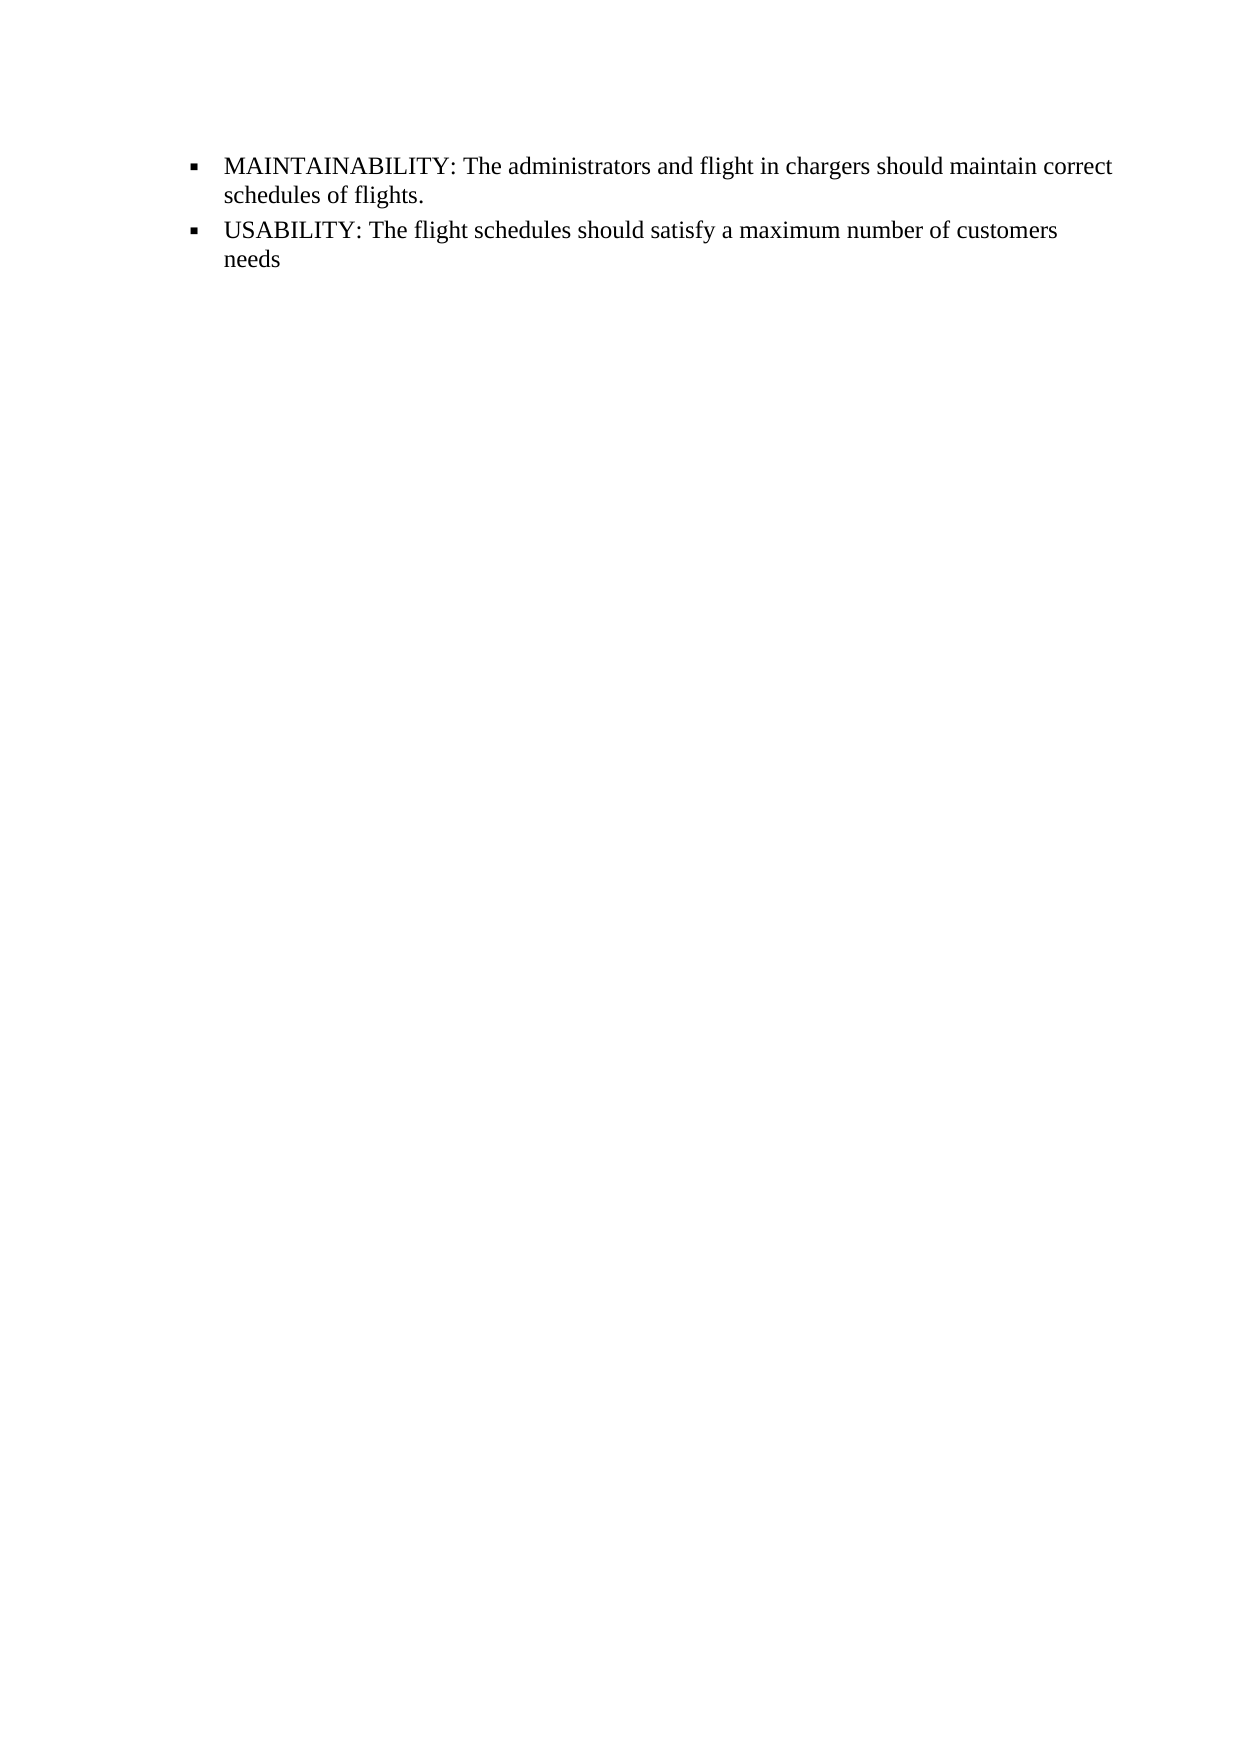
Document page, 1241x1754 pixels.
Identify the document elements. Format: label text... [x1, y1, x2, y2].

list USABILITY: The flight schedules should satisfy a maximum number of customers needs [186, 215, 1116, 273]
list MAINTAINABILITY: The administrators and flight in chargers should maintain correct schedules of flights. [186, 151, 1116, 209]
